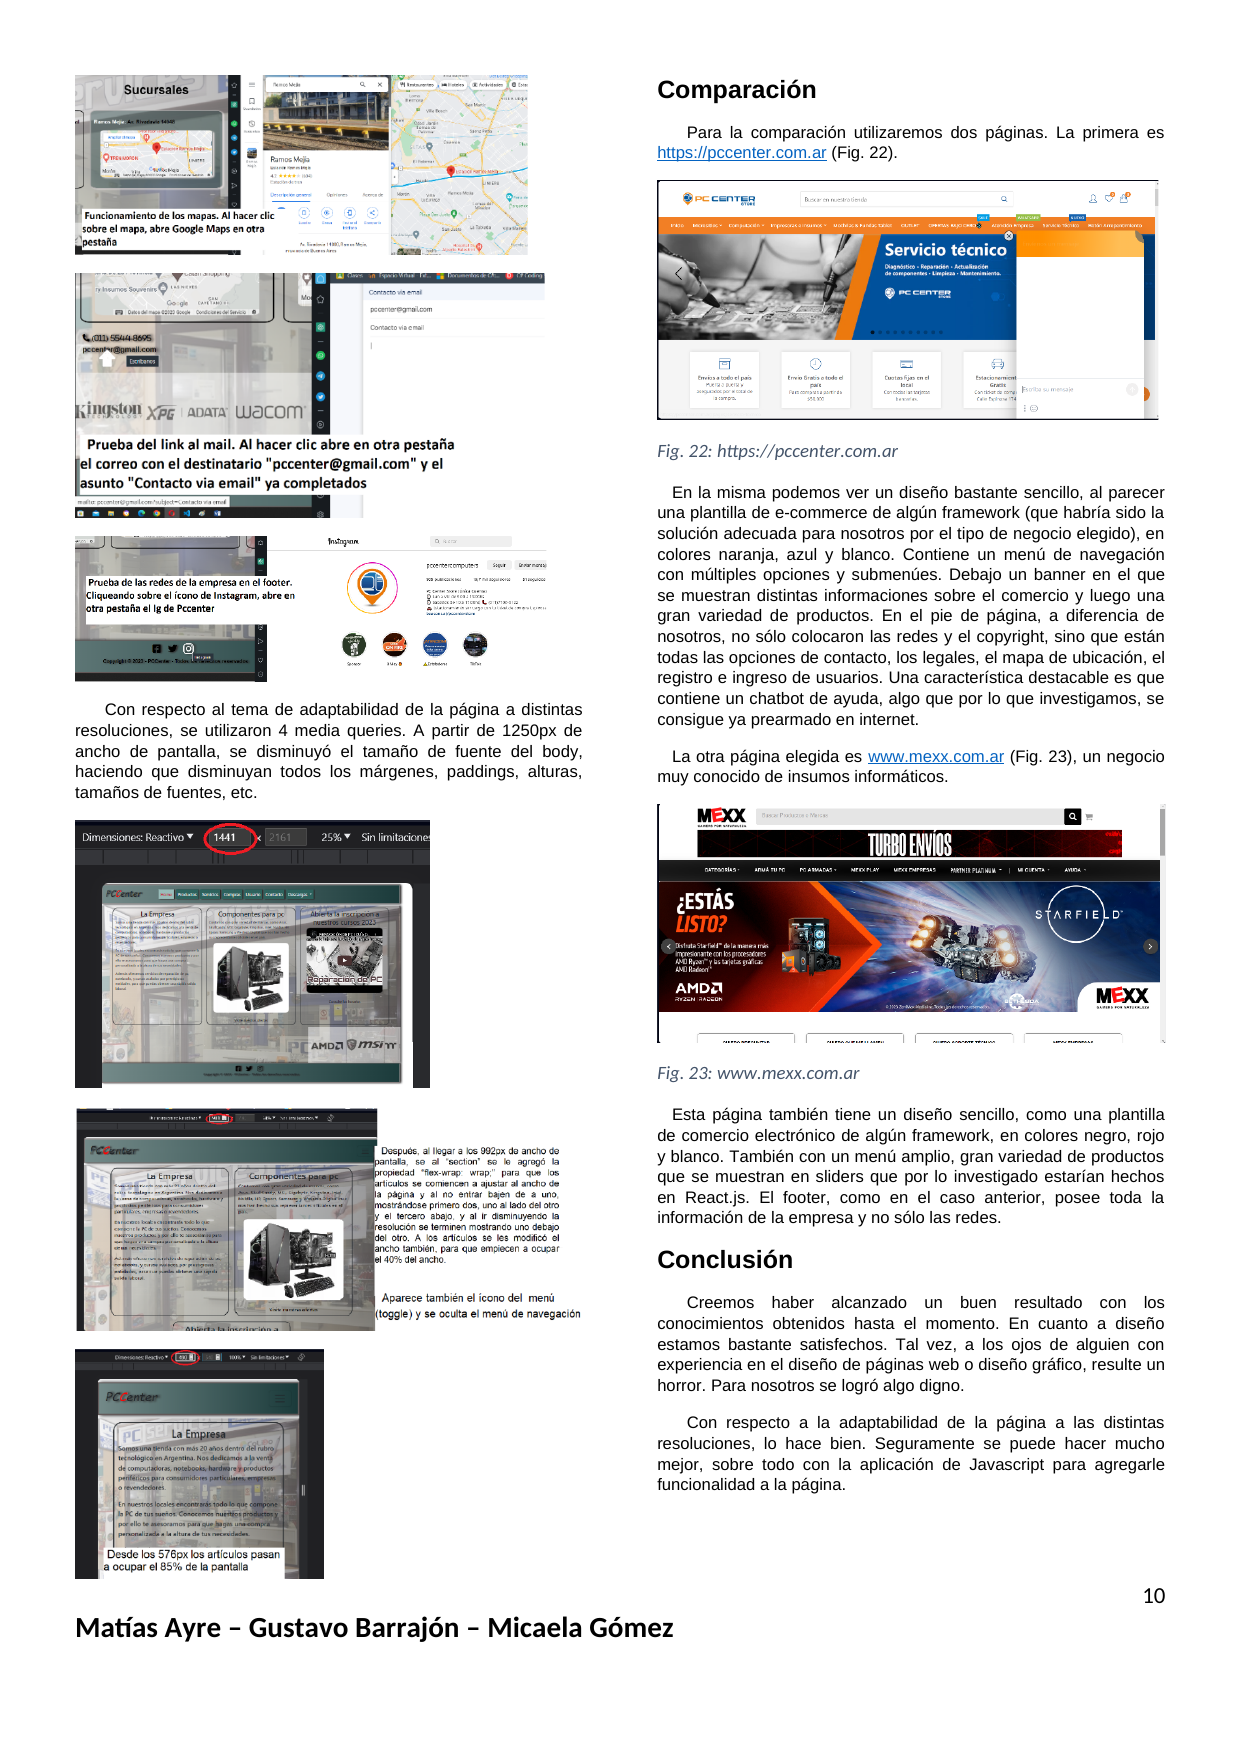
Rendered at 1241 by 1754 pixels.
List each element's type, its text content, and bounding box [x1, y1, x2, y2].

picture [75, 75, 528, 255]
picture [75, 273, 545, 518]
picture [657, 804, 1166, 1043]
text Fig. 22: https://pccenter.com.ar [657, 439, 1165, 462]
text Con respecto a la adaptabilidad de la página a las distintas resoluciones, lo hace bien. Seguramente se puede hacer mucho mejor, sobre todo con la aplicación de Javascript para agregarle funcionalidad a la página. [657, 1413, 1165, 1494]
text Comparación [657, 75, 1165, 104]
text Fig. 23: www.mexx.com.ar [657, 1061, 1165, 1084]
picture [75, 820, 430, 1088]
text Conclusión [657, 1246, 1165, 1274]
text Esta página también tiene un diseño sencillo, como una plantilla de comercio electrónico de algún framework, en colores negro, rojo y blanco. También con un menú amplio, gran variedad de productos que se muestran en sliders que por lo investigado estarían hechos en React.js. El footer, como en el caso anterior, posee toda la información de la empresa y no sólo las redes. [657, 1105, 1165, 1227]
picture [657, 180, 1159, 420]
picture [75, 1349, 324, 1579]
text Creemos haber alcanzado un buen resultado con los conocimientos obtenidos hasta el momento. En cuanto a diseño estamos bastante satisfechos. Tal vez, a los ojos de alguien con experiencia en el diseño de páginas web o diseño gráfico, resulte un horror. Para nosotros se logró algo digno. [657, 1293, 1165, 1395]
picture [75, 536, 547, 682]
text Con respecto al tema de adaptabilidad de la página a distintas resoluciones, se utilizaron 4 media queries. A partir de 1250px de ancho de pantalla, se disminuyó el tamaño de fuente del body, haciendo que disminuyan todos los márgenes, paddings, alturas, tamaños de fuentes, etc. [75, 700, 583, 802]
picture [75, 1106, 583, 1331]
text La otra página elegida es www.mexx.com.ar (Fig. 23), un negocio muy conocido de insumos informáticos. [657, 747, 1165, 786]
text En la misma podemos ver un diseño bastante sencillo, al parecer una plantilla de e-commerce de algún framework (que habría sido la solución adecuada para nosotros por el tipo de negocio elegido), en colores naranja, azul y blanco. Contiene un menú de navegación con múltiples opciones y submenúes. Debajo un banner en el que se muestran distintas informaciones sobre el comercio y luego una gran variedad de productos. En el pie de página, a diferencia de nosotros, no sólo colocaron las redes y el copyright, sino que están todas las opciones de contacto, los legales, el mapa de ubicación, el registro e ingreso de usuarios. Una característica destacable es que contiene un chatbot de ayuda, algo que por lo que investigamos, se consigue ya prearmado en internet. [657, 482, 1165, 728]
text Para la comparación utilizaremos dos páginas. La primera es https://pccenter.com.ar (Fig. 22). [657, 123, 1165, 162]
